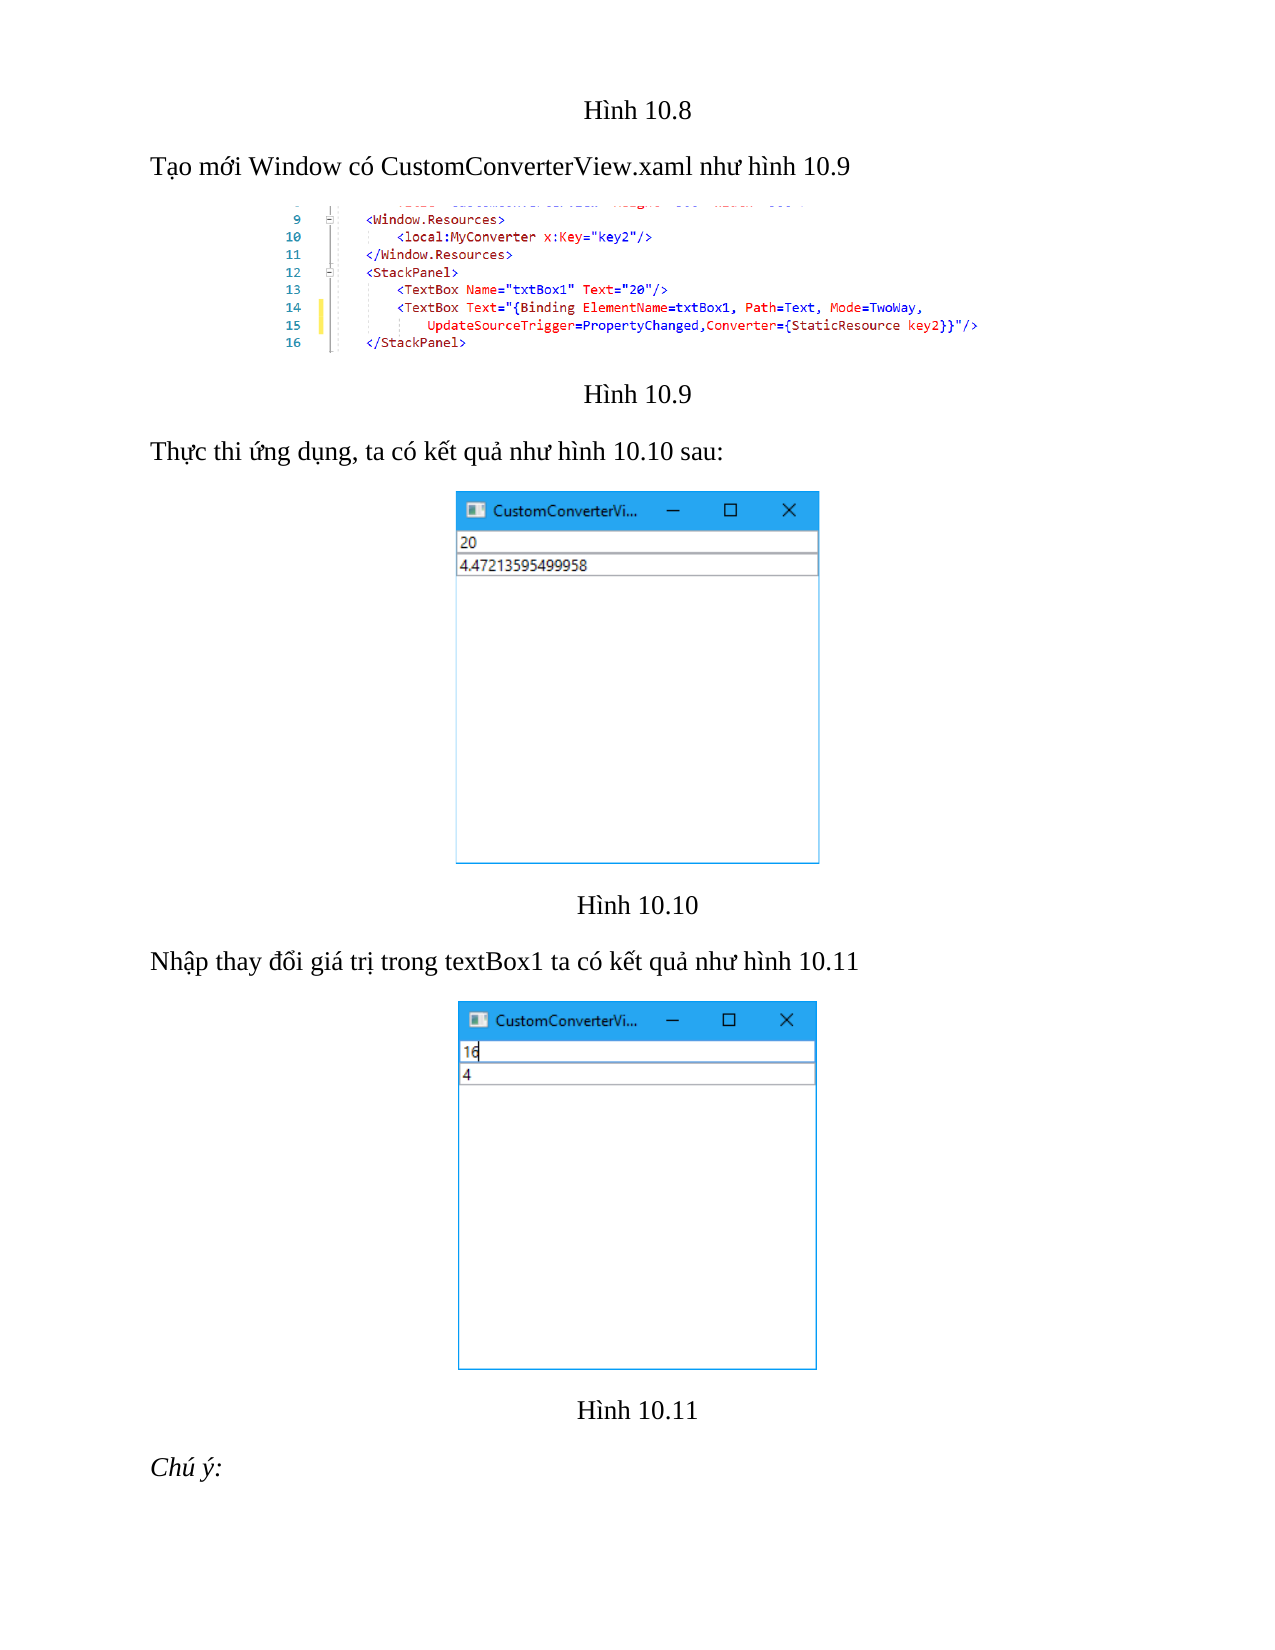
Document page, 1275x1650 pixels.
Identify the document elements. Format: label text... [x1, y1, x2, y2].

picture [458, 1001, 817, 1370]
text Hình 10.9 [150, 378, 1125, 409]
text Nhập thay đổi giá trị trong textBox1 ta có kết quả như hình 10.11 [150, 945, 1125, 976]
text Tạo mới Window có CustomConverterView.xaml như hình 10.9 [150, 150, 1125, 181]
text Hình 10.10 [150, 889, 1125, 920]
text Hình 10.8 [150, 94, 1125, 125]
text Thực thi ứng dụng, ta có kết quả như hình 10.10 sau: [150, 434, 1125, 466]
picture [455, 491, 820, 864]
picture [271, 206, 1004, 353]
text Hình 10.11 [150, 1394, 1125, 1426]
text Chú ý: [150, 1451, 1125, 1482]
